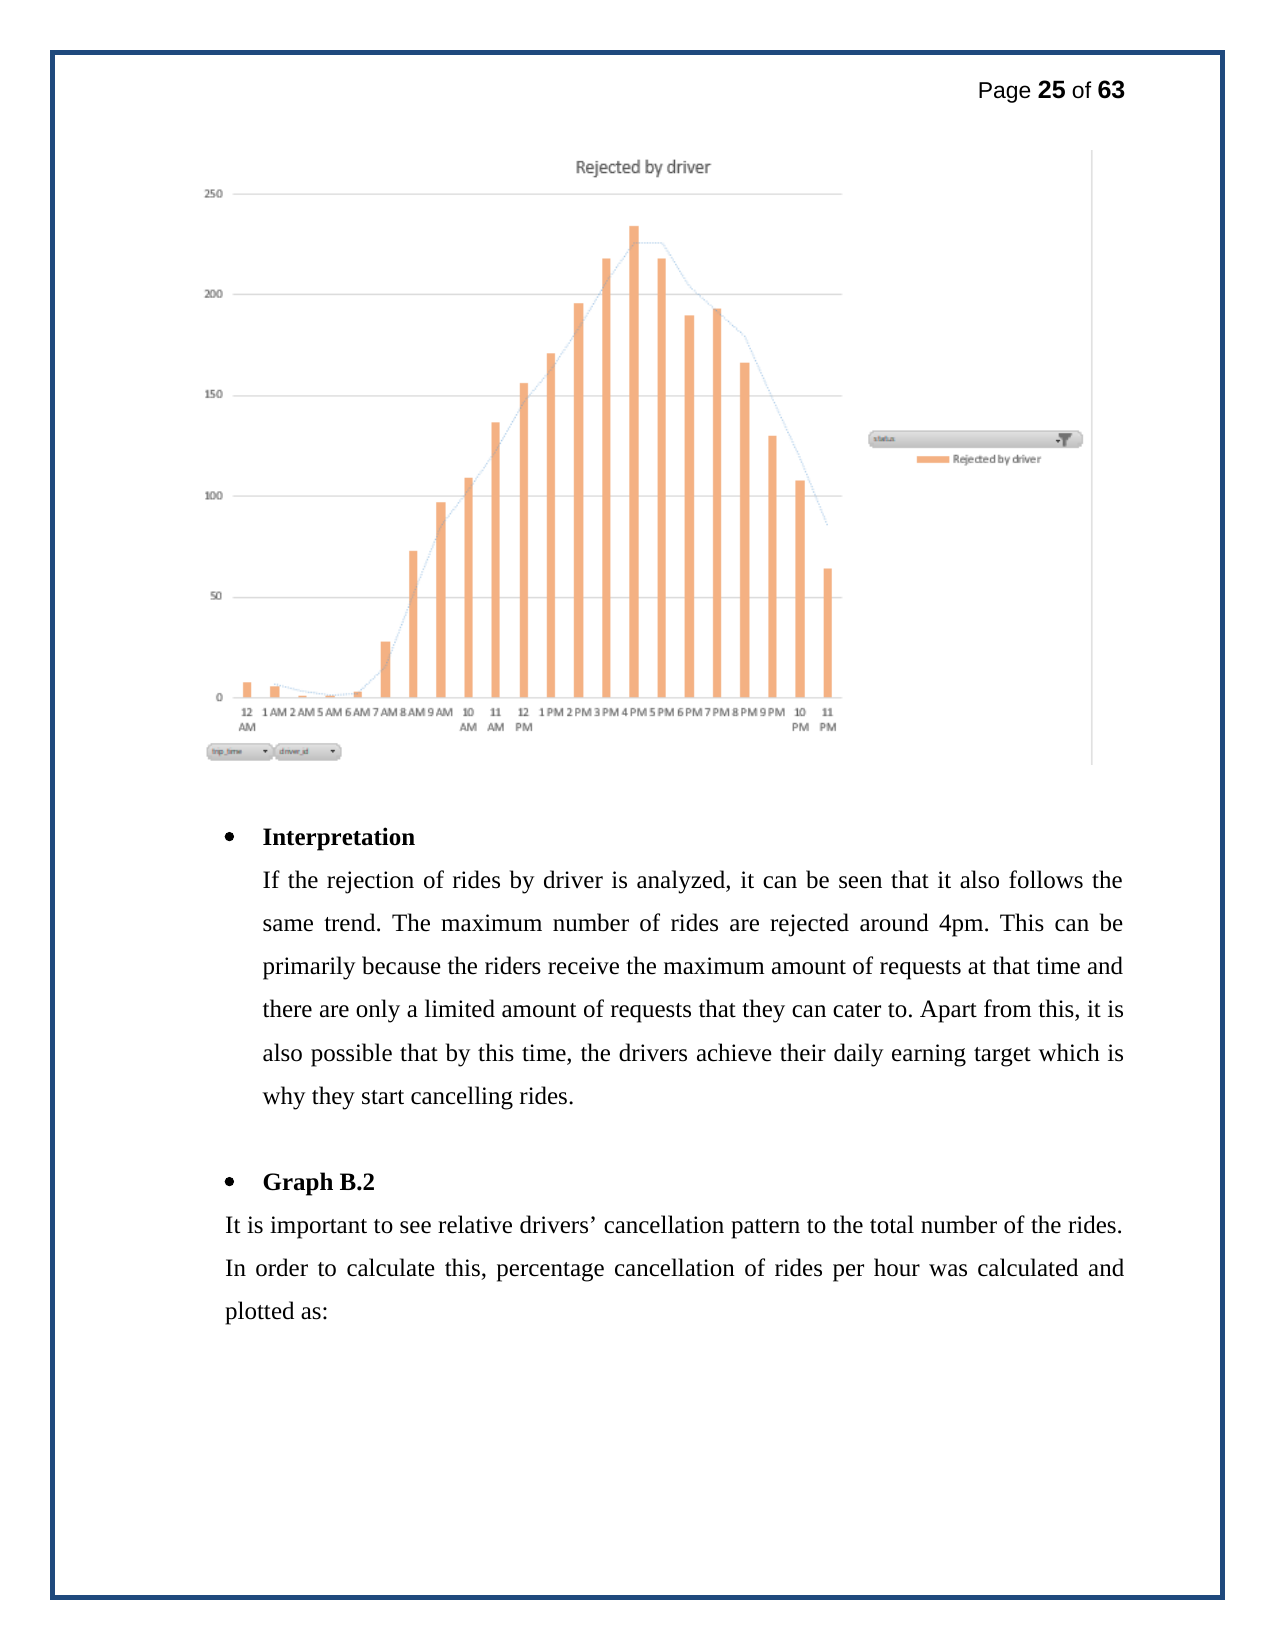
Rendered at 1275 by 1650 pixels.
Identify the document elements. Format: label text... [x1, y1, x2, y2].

list Graph B.2 [225, 1167, 1125, 1196]
picture [200, 150, 1094, 765]
text It is important to see relative drivers’ cancellation pattern to the total number of the rides. In order to calculate this, percentage cancellation of rides per hour was calculated and plotted as: [225, 1210, 1125, 1325]
list Interpretation [225, 822, 1125, 851]
list If the rejection of rides by driver is analyzed, it can be seen that it also follows the same trend. The maximum number of rides are rejected around 4pm. This can be primarily because the riders receive the maximum amount of requests at that time and there are only a limited amount of requests that they can cater to. Apart from this, it is also possible that by this time, the drivers achieve their daily earning target which is why they start cancelling rides. [262, 865, 1125, 1109]
